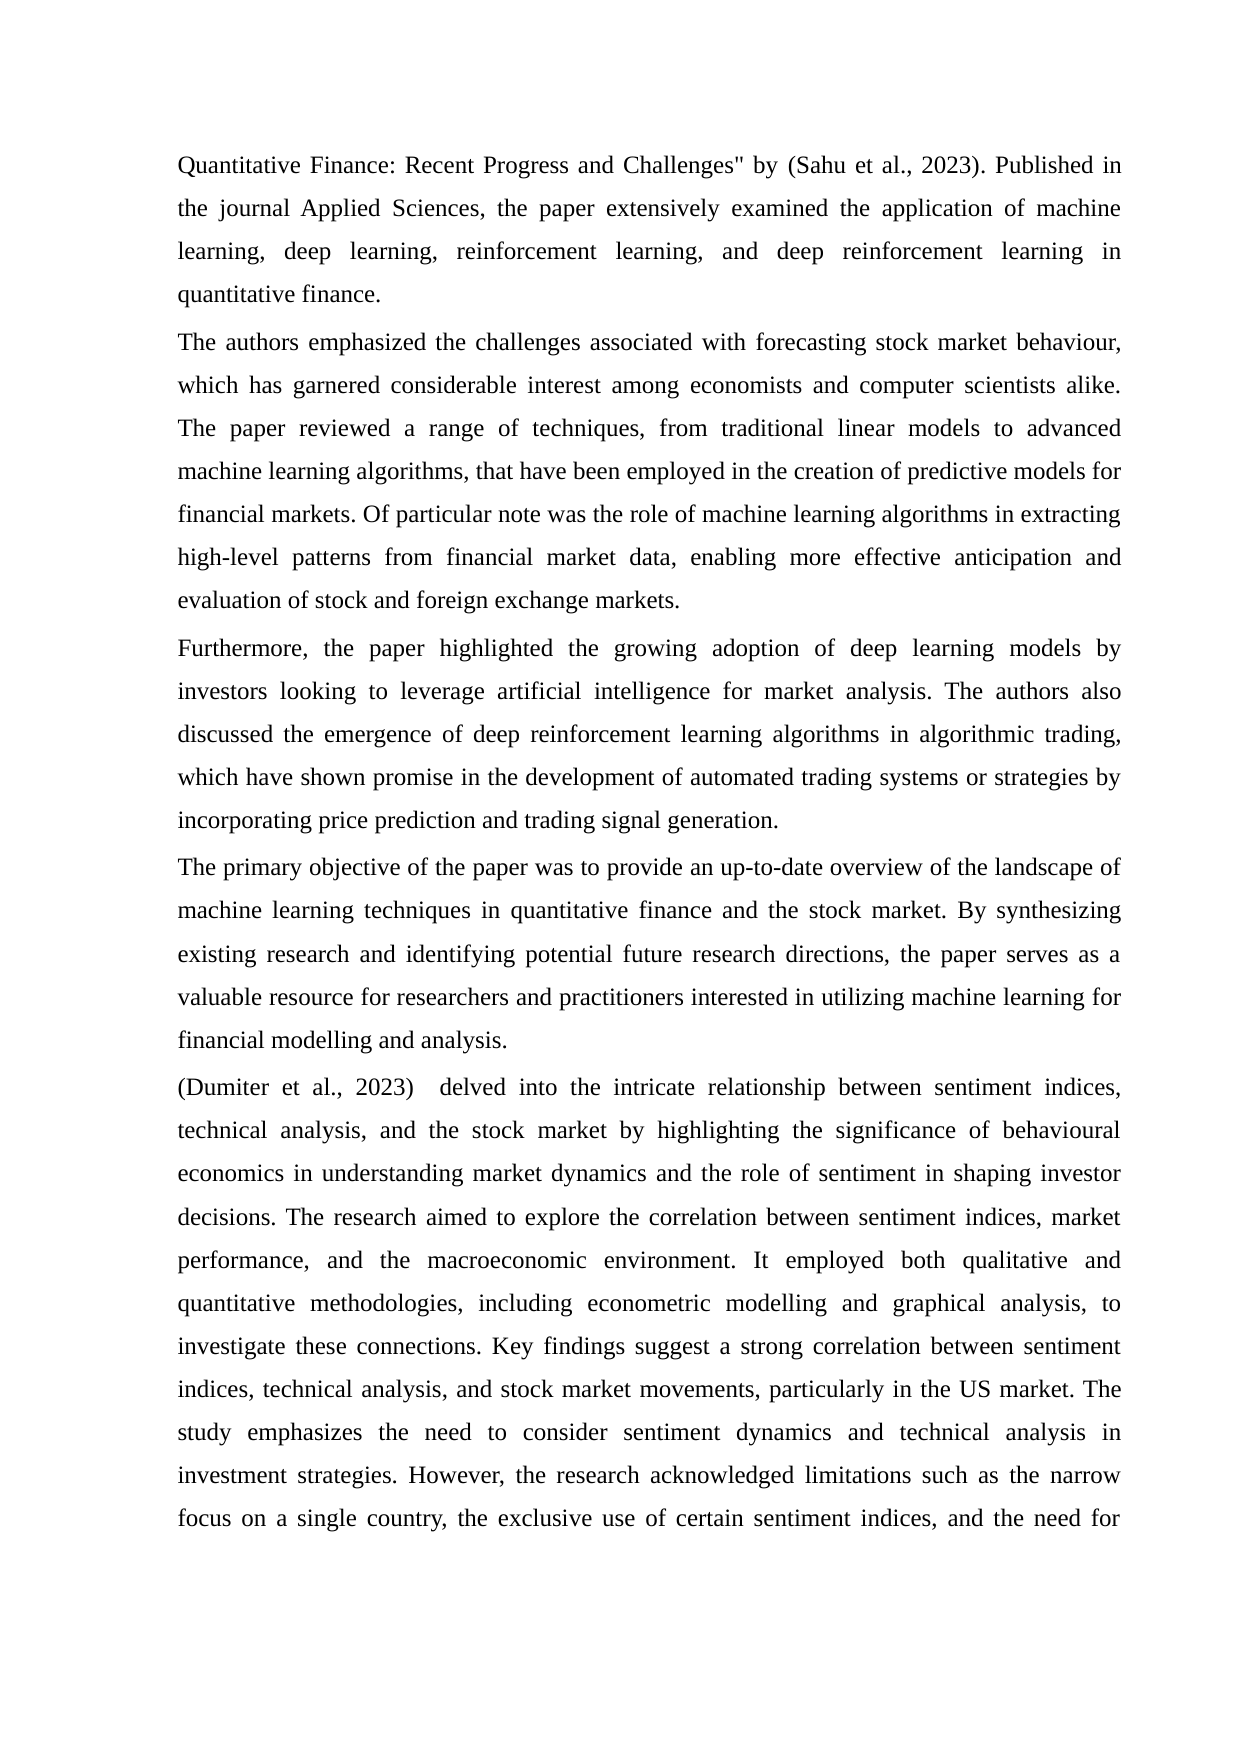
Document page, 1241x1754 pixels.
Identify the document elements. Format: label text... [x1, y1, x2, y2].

text The authors emphasized the challenges associated with forecasting stock market behaviour, which has garnered considerable interest among economists and computer scientists alike. The paper reviewed a range of techniques, from traditional linear models to advanced machine learning algorithms, that have been employed in the creation of predictive models for financial markets. Of particular note was the role of machine learning algorithms in extracting high-level patterns from financial market data, enabling more effective anticipation and evaluation of stock and foreign exchange markets. [177, 327, 1122, 614]
text The primary objective of the paper was to provide an up-to-date overview of the landscape of machine learning techniques in quantitative finance and the stock market. By synthesizing existing research and identifying potential future research directions, the paper serves as a valuable resource for researchers and practitioners interested in utilizing machine learning for financial modelling and analysis. [177, 852, 1122, 1054]
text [177, 1072, 1122, 1532]
text Furthermore, the paper highlighted the growing adoption of deep learning models by investors looking to leverage artificial intelligence for market analysis. The authors also discussed the emergence of deep reinforcement learning algorithms in algorithmic trading, which have shown promise in the development of automated trading systems or strategies by incorporating price prediction and trading signal generation. [177, 633, 1122, 834]
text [177, 150, 1122, 308]
